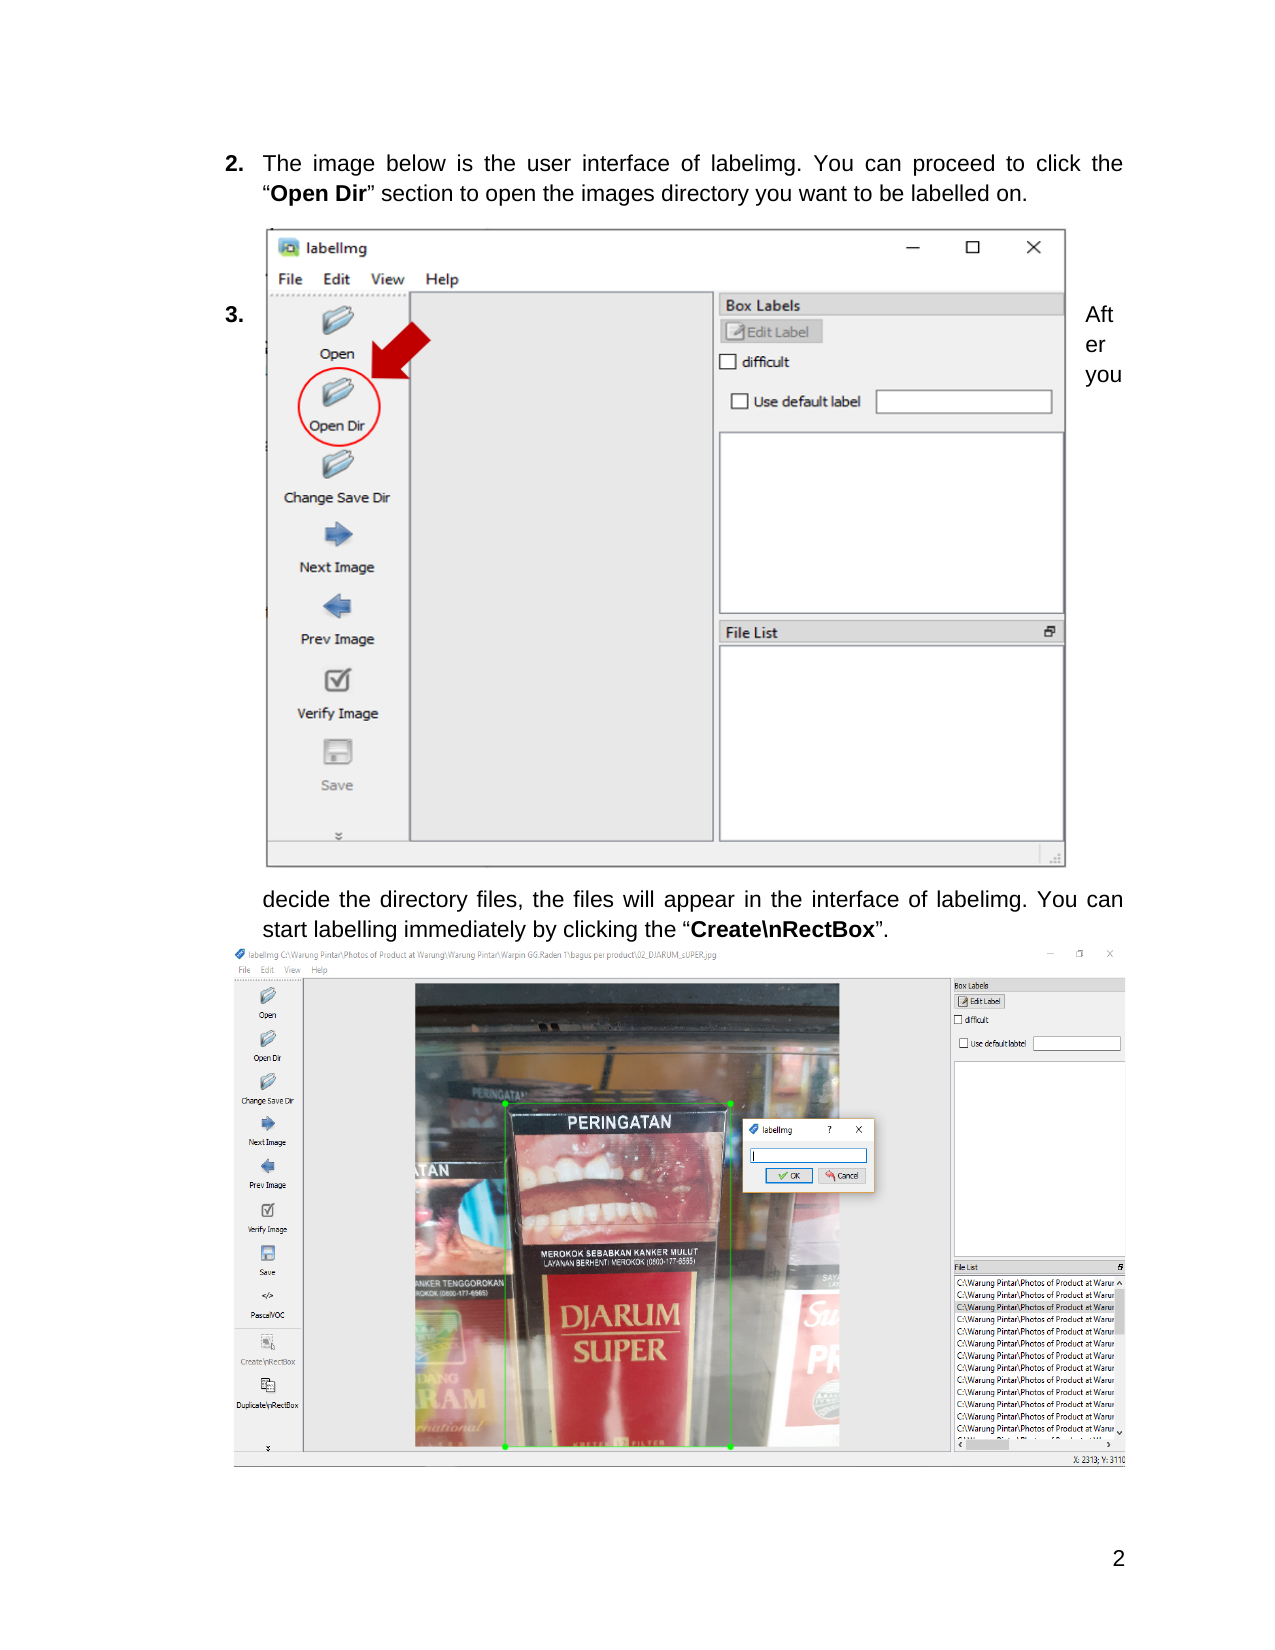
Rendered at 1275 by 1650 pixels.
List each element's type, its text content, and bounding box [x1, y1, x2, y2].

list The image below is the user interface of labelimg. You can proceed to click the “Open Dir” section to open the images directory you want to be labelled on. [225, 150, 1125, 207]
picture [265, 228, 1067, 868]
picture [233, 946, 1125, 1467]
